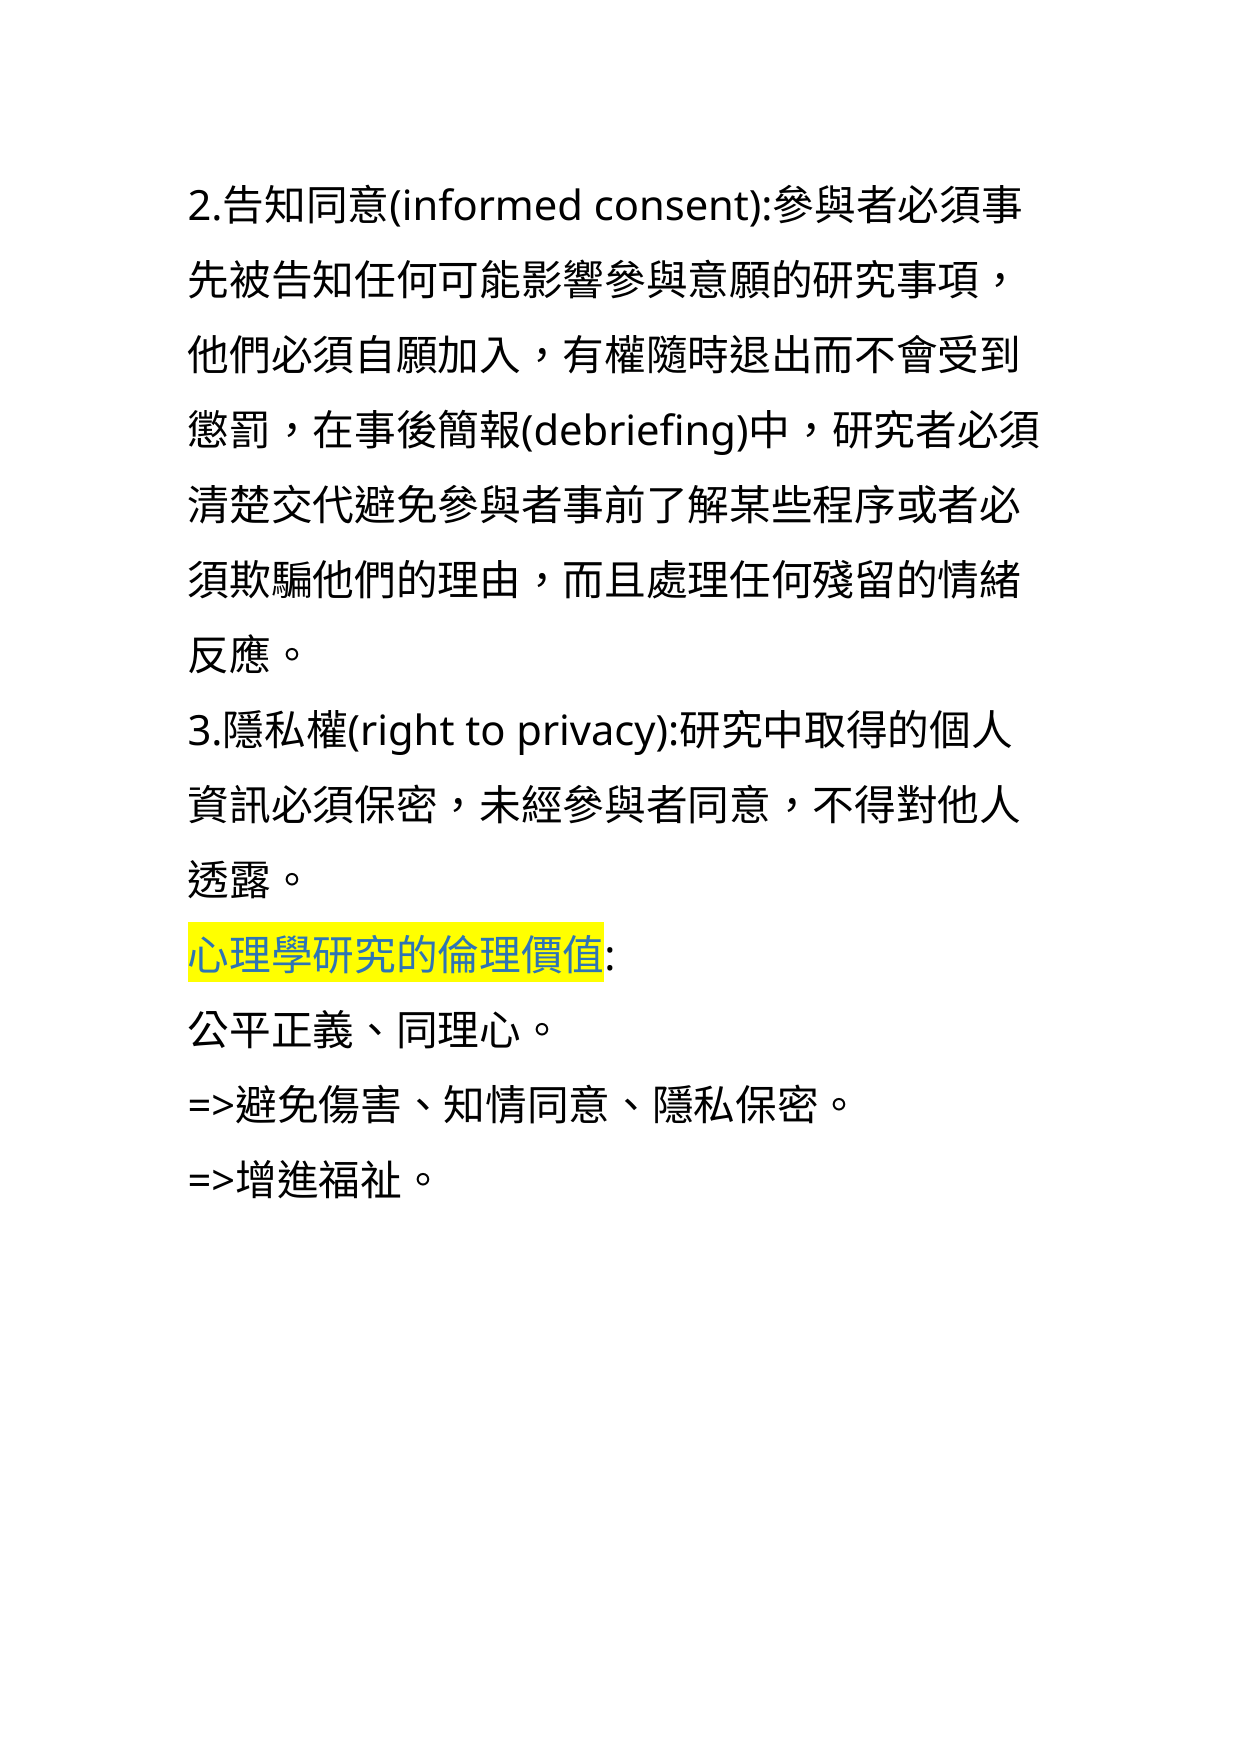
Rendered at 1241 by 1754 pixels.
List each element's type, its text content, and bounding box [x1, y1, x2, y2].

text 2.告知同意(informed consent):參與者必須事先被告知任何可能影響參與意願的研究事項，他們必須自願加入，有權隨時退出而不會受到懲罰，在事後簡報(debriefing)中，研究者必須清楚交代避免參與者事前了解某些程序或者必須欺騙他們的理由，而且處理任何殘留的情緒反應。 [187, 164, 1053, 689]
text =>避免傷害、知情同意、隱私保密。 [187, 1064, 1053, 1139]
text 3.隱私權(right to privacy):研究中取得的個人資訊必須保密，未經參與者同意，不得對他人透露。 [187, 689, 1053, 914]
text 公平正義、同理心。 [187, 989, 1053, 1064]
text 心理學研究的倫理價值: [187, 914, 1053, 989]
text =>增進福祉。 [187, 1139, 1053, 1214]
